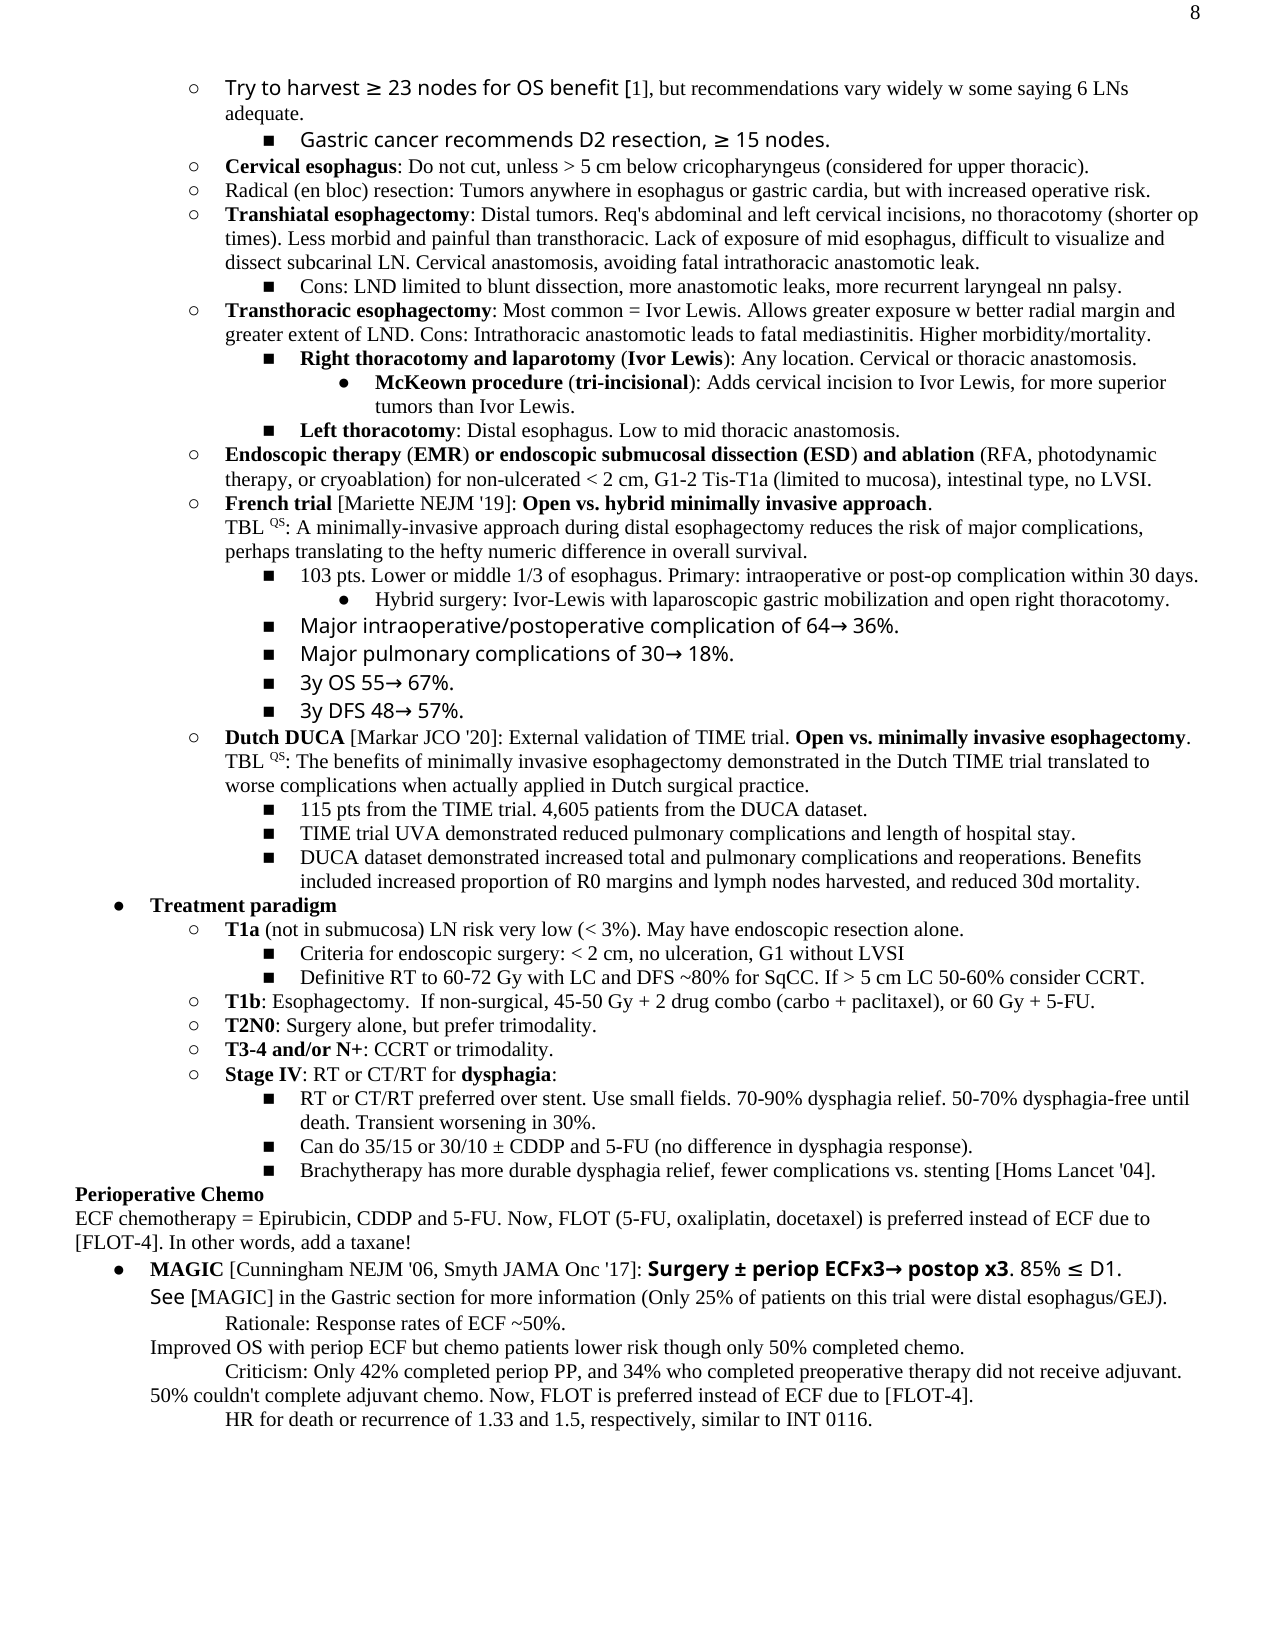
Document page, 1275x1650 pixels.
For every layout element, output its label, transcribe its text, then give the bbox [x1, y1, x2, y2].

subtitle Perioperative Chemo [75, 1182, 1200, 1206]
list Major intraoperative/postoperative complication of 64→ 36%. [262, 611, 1200, 639]
list Stage IV: RT or CT/RT for dysphagia: [187, 1061, 1200, 1086]
list T1a (not in submucosa) LN risk very low (< 3%). May have endoscopic resection alone. [187, 917, 1200, 941]
text TBL QS: The benefits of minimally invasive esophagectomy demonstrated in the Dutch TIME trial translated to worse complications when actually applied in Dutch surgical practice. [225, 749, 1200, 797]
list Criteria for endoscopic surgery: < 2 cm, no ulceration, G1 without LVSI [262, 941, 1200, 965]
list Transhiatal esophagectomy: Distal tumors. Req's abdominal and left cervical incisions, no thoracotomy (shorter op times). Less morbid and painful than transthoracic. Lack of exposure of mid esophagus, difficult to visualize and dissect subcarinal LN. Cervical anastomosis, avoiding fatal intrathoracic anastomotic leak. [187, 202, 1200, 274]
list Cons: LND limited to blunt dissection, more anastomotic leaks, more recurrent laryngeal nn palsy. [262, 274, 1200, 298]
list 3y OS 55→ 67%. [262, 668, 1200, 696]
list T2N0: Surgery alone, but prefer trimodality. [187, 1013, 1200, 1037]
list Major pulmonary complications of 30→ 18%. [262, 639, 1200, 668]
list Transthoracic esophagectomy: Most common = Ivor Lewis. Allows greater exposure w better radial margin and greater extent of LND. Cons: Intrathoracic anastomotic leads to fatal mediastinitis. Higher morbidity/mortality. [187, 298, 1200, 346]
list TIME trial UVA demonstrated reduced pulmonary complications and length of hospital stay. [262, 821, 1200, 845]
list Cervical esophagus: Do not cut, unless > 5 cm below cricopharyngeus (considered for upper thoracic). [187, 154, 1200, 178]
list Brachytherapy has more durable dysphagia relief, fewer complications vs. stenting [Homs Lancet '04]. [262, 1158, 1200, 1182]
list McKeown procedure (tri-incisional): Adds cervical incision to Ivor Lewis, for more superior tumors than Ivor Lewis. [337, 370, 1200, 418]
list Endoscopic therapy (EMR) or endoscopic submucosal dissection (ESD) and ablation (RFA, photodynamic therapy, or cryoablation) for non-ulcerated < 2 cm, G1-2 Tis-T1a (limited to mucosa), intestinal type, no LVSI. [187, 442, 1200, 491]
list 115 pts from the TIME trial. 4,605 patients from the DUCA dataset. [262, 797, 1200, 821]
list T3-4 and/or N+: CCRT or trimodality. [187, 1037, 1200, 1061]
text ECF chemotherapy = Epirubicin, CDDP and 5-FU. Now, FLOT (5-FU, oxaliplatin, docetaxel) is preferred instead of ECF due to [FLOT-4]. In other words, add a taxane! [75, 1206, 1200, 1254]
list Try to harvest ≥ 23 nodes for OS benefit [1], but recommendations vary widely w some saying 6 LNs adequate. [187, 73, 1200, 125]
text Criticism: Only 42% completed periop PP, and 34% who completed preoperative therapy did not receive adjuvant. 50% couldn't complete adjuvant chemo. Now, FLOT is preferred instead of ECF due to [FLOT-4]. [150, 1359, 1200, 1407]
list T1b: Esophagectomy. If non-surgical, 45-50 Gy + 2 drug combo (carbo + paclitaxel), or 60 Gy + 5-FU. [187, 989, 1200, 1013]
list Hybrid surgery: Ivor-Lewis with laparoscopic gastric mobilization and open right thoracotomy. [337, 587, 1200, 611]
list Treatment paradigm [112, 893, 1200, 917]
list Dutch DUCA [Markar JCO '20]: External validation of TIME trial. Open vs. minimally invasive esophagectomy. [187, 724, 1200, 749]
list Left thoracotomy: Distal esophagus. Low to mid thoracic anastomosis. [262, 418, 1200, 442]
list MAGIC [Cunningham NEJM '06, Smyth JAMA Onc '17]: Surgery ± periop ECFx3→ postop x3. 85% ≤ D1. See [MAGIC] in the Gastric section for more information (Only 25% of patients on this trial were distal esophagus/GEJ). [112, 1254, 1200, 1311]
list Right thoracotomy and laparotomy (Ivor Lewis): Any location. Cervical or thoracic anastomosis. [262, 346, 1200, 370]
list French trial [Mariette NEJM '19]: Open vs. hybrid minimally invasive approach. TBL QS: A minimally-invasive approach during distal esophagectomy reduces the risk of major complications, perhaps translating to the hefty numeric difference in overall survival. [187, 491, 1200, 563]
list RT or CT/RT preferred over stent. Use small fields. 70-90% dysphagia relief. 50-70% dysphagia-free until death. Transient worsening in 30%. [262, 1086, 1200, 1134]
list Definitive RT to 60-72 Gy with LC and DFS ~80% for SqCC. If > 5 cm LC 50-60% consider CCRT. [262, 965, 1200, 989]
list Gastric cancer recommends D2 resection, ≥ 15 nodes. [262, 125, 1200, 154]
list Can do 35/15 or 30/10 ± CDDP and 5-FU (no difference in dysphagia response). [262, 1134, 1200, 1158]
list 103 pts. Lower or middle 1/3 of esophagus. Primary: intraoperative or post-op complication within 30 days. [262, 563, 1200, 587]
text Rationale: Response rates of ECF ~50%. Improved OS with periop ECF but chemo patients lower risk though only 50% completed chemo. [150, 1311, 1200, 1359]
list Radical (en bloc) resection: Tumors anywhere in esophagus or gastric cardia, but with increased operative risk. [187, 178, 1200, 202]
list 3y DFS 48→ 57%. [262, 696, 1200, 724]
text HR for death or recurrence of 1.33 and 1.5, respectively, similar to INT 0116. [150, 1407, 1200, 1431]
list DUCA dataset demonstrated increased total and pulmonary complications and reoperations. Benefits included increased proportion of R0 margins and lymph nodes harvested, and reduced 30d mortality. [262, 845, 1200, 893]
